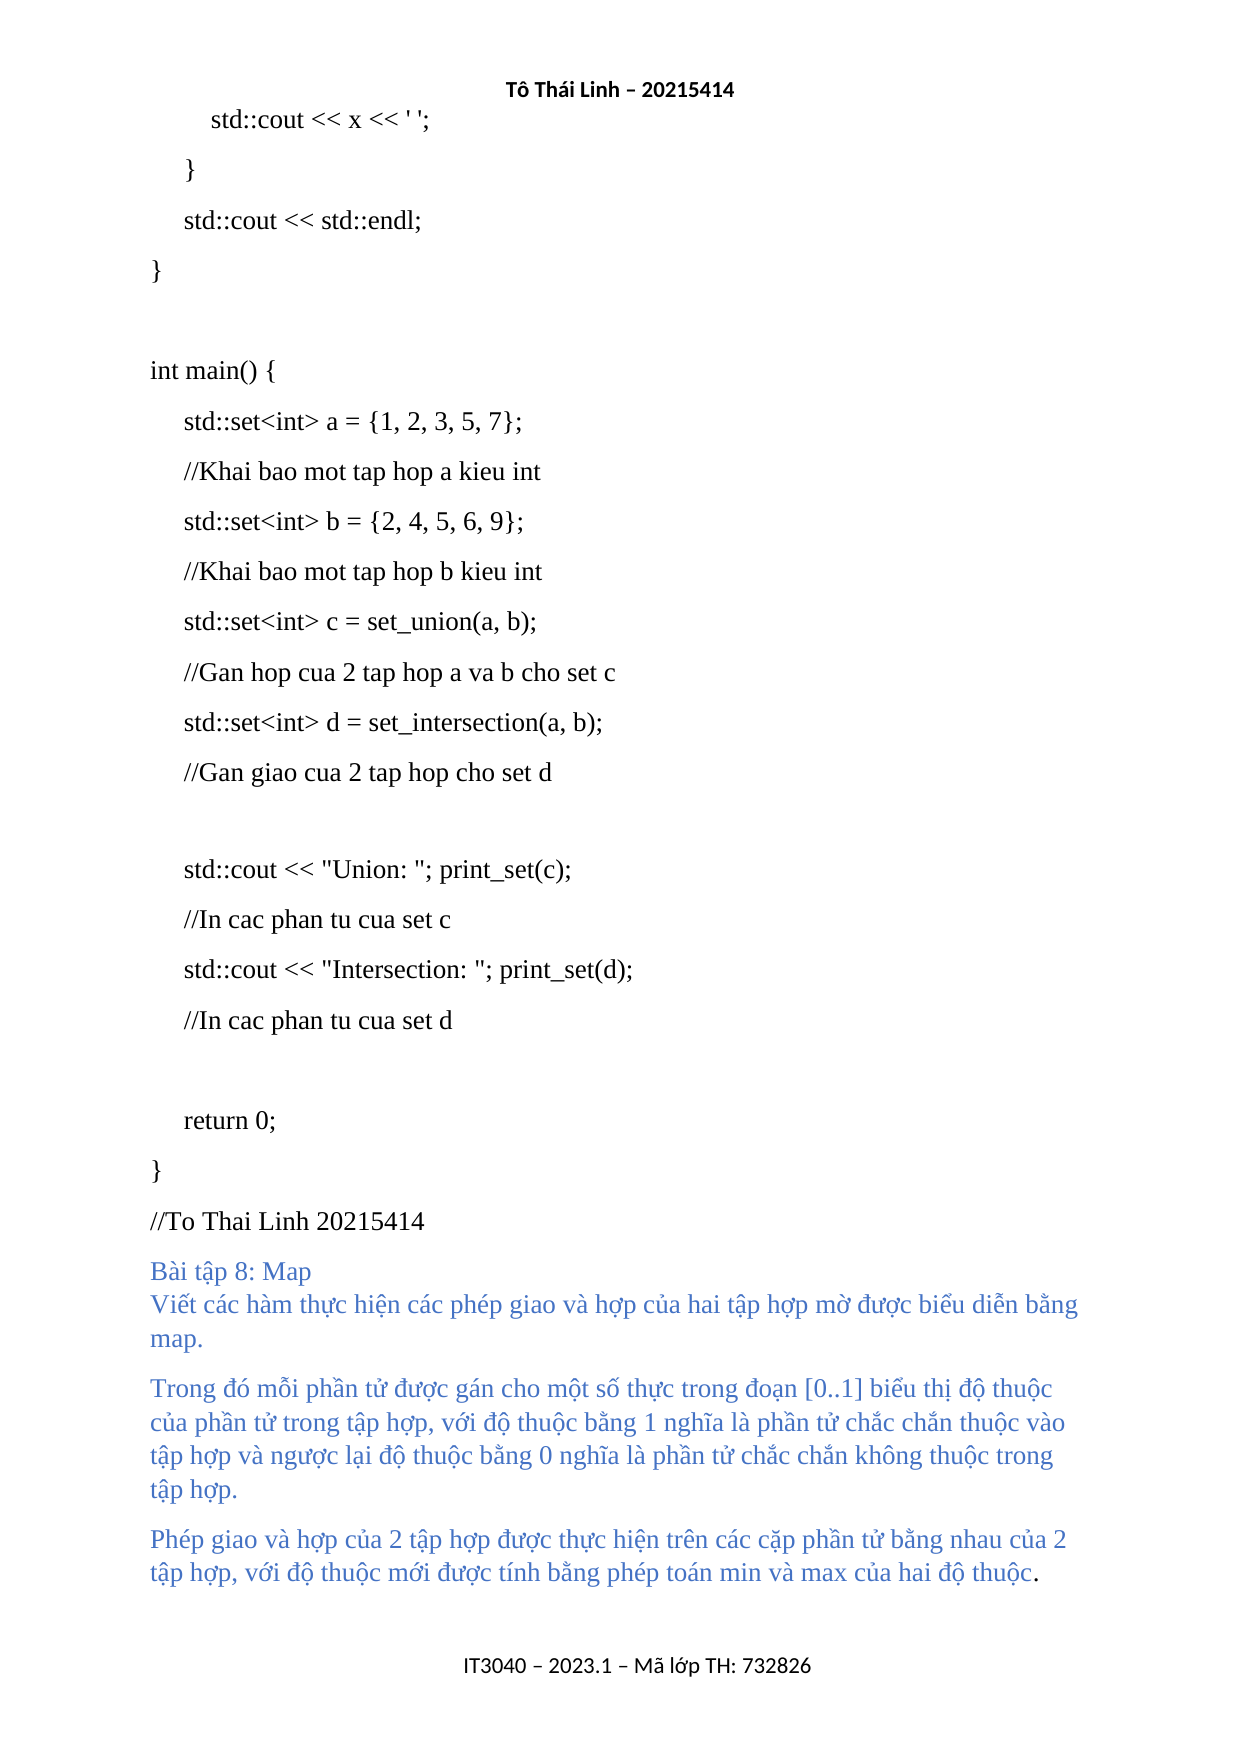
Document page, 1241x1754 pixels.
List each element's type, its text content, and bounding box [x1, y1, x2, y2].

text int main() { [150, 354, 1090, 386]
text } [150, 154, 1090, 185]
text std::cout << "Intersection: "; print_set(d); [150, 954, 1090, 985]
text std::cout << std::endl; [150, 204, 1090, 235]
text //Khai bao mot tap hop b kieu int [150, 555, 1090, 586]
text Trong đó mỗi phần tử được gán cho một số thực trong đoạn [0..1] biểu thị độ thuộc của phần tử trong tập hợp, với độ thuộc bằng 1 nghĩa là phần tử chắc chắn thuộc vào tập hợp và ngược lại độ thuộc bằng 0 nghĩa là phần tử chắc chắn không thuộc trong tập hợp. [150, 1372, 1090, 1504]
text Viết các hàm thực hiện các phép giao và hợp của hai tập hợp mờ được biểu diễn bằng map. [150, 1288, 1090, 1353]
text std::set<int> d = set_intersection(a, b); [150, 706, 1090, 737]
text std::cout << x << ' '; [150, 103, 1090, 134]
subtitle Bài tập 8: Map [150, 1255, 1090, 1286]
text Phép giao và hợp của 2 tập hợp được thực hiện trên các cặp phần tử bằng nhau của 2 tập hợp, với độ thuộc mới được tính bằng phép toán min và max của hai độ thuộc. [150, 1523, 1090, 1588]
text //In cac phan tu cua set d [150, 1004, 1090, 1035]
text std::cout << "Union: "; print_set(c); [150, 853, 1090, 884]
text return 0; [150, 1104, 1090, 1135]
text std::set<int> b = {2, 4, 5, 6, 9}; [150, 505, 1090, 536]
text } [150, 1154, 1090, 1186]
text std::set<int> a = {1, 2, 3, 5, 7}; [150, 405, 1090, 436]
text //Khai bao mot tap hop a kieu int [150, 455, 1090, 486]
text //In cac phan tu cua set c [150, 903, 1090, 934]
text } [150, 254, 1090, 285]
text //Gan hop cua 2 tap hop a va b cho set c [150, 656, 1090, 687]
text std::set<int> c = set_union(a, b); [150, 606, 1090, 637]
text //Gan giao cua 2 tap hop cho set d [150, 756, 1090, 787]
text //To Thai Linh 20215414 [150, 1205, 1090, 1236]
